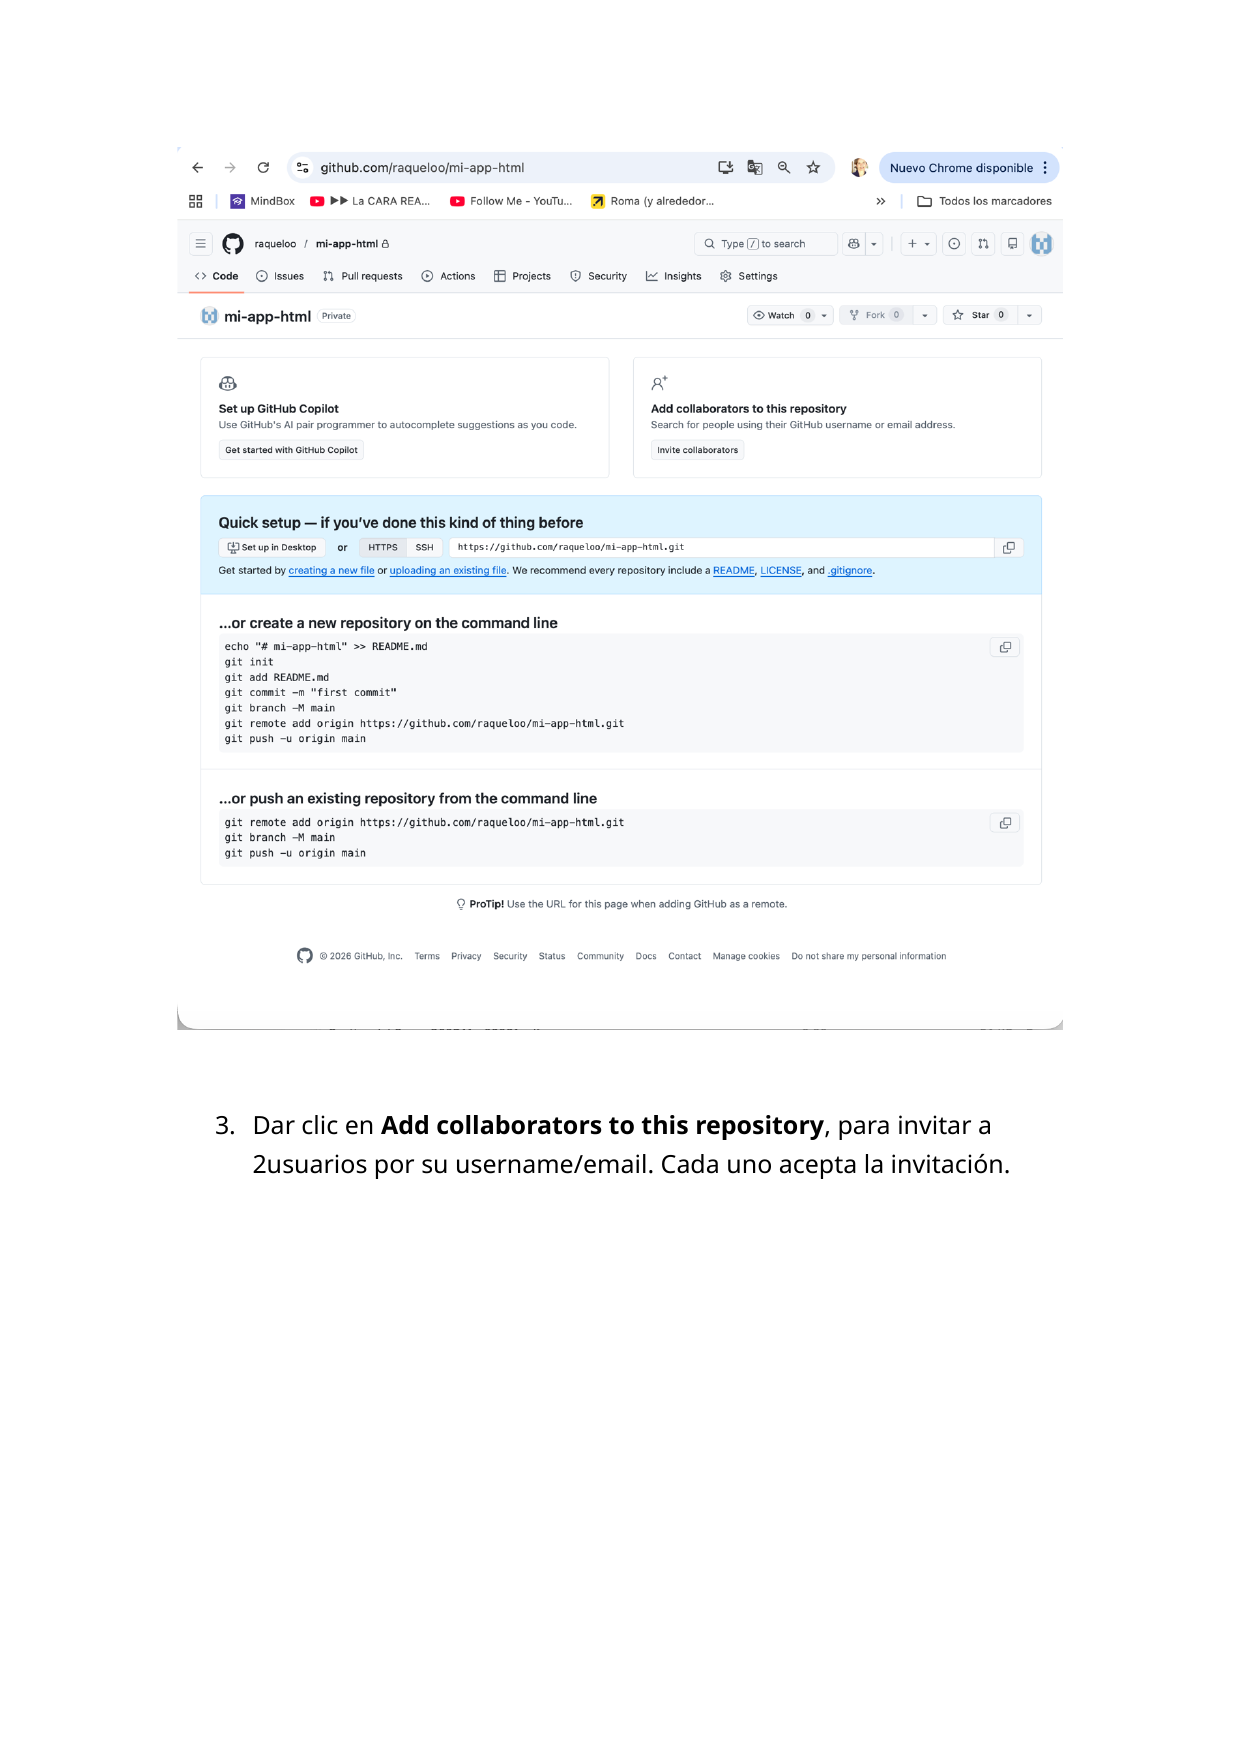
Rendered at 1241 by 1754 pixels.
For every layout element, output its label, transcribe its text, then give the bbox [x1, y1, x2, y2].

list Dar clic en Add collaborators to this repository, para invitar a 2usuarios por su username/email. Cada uno acepta la invitación. [215, 1107, 1063, 1181]
picture [177, 147, 1063, 1030]
